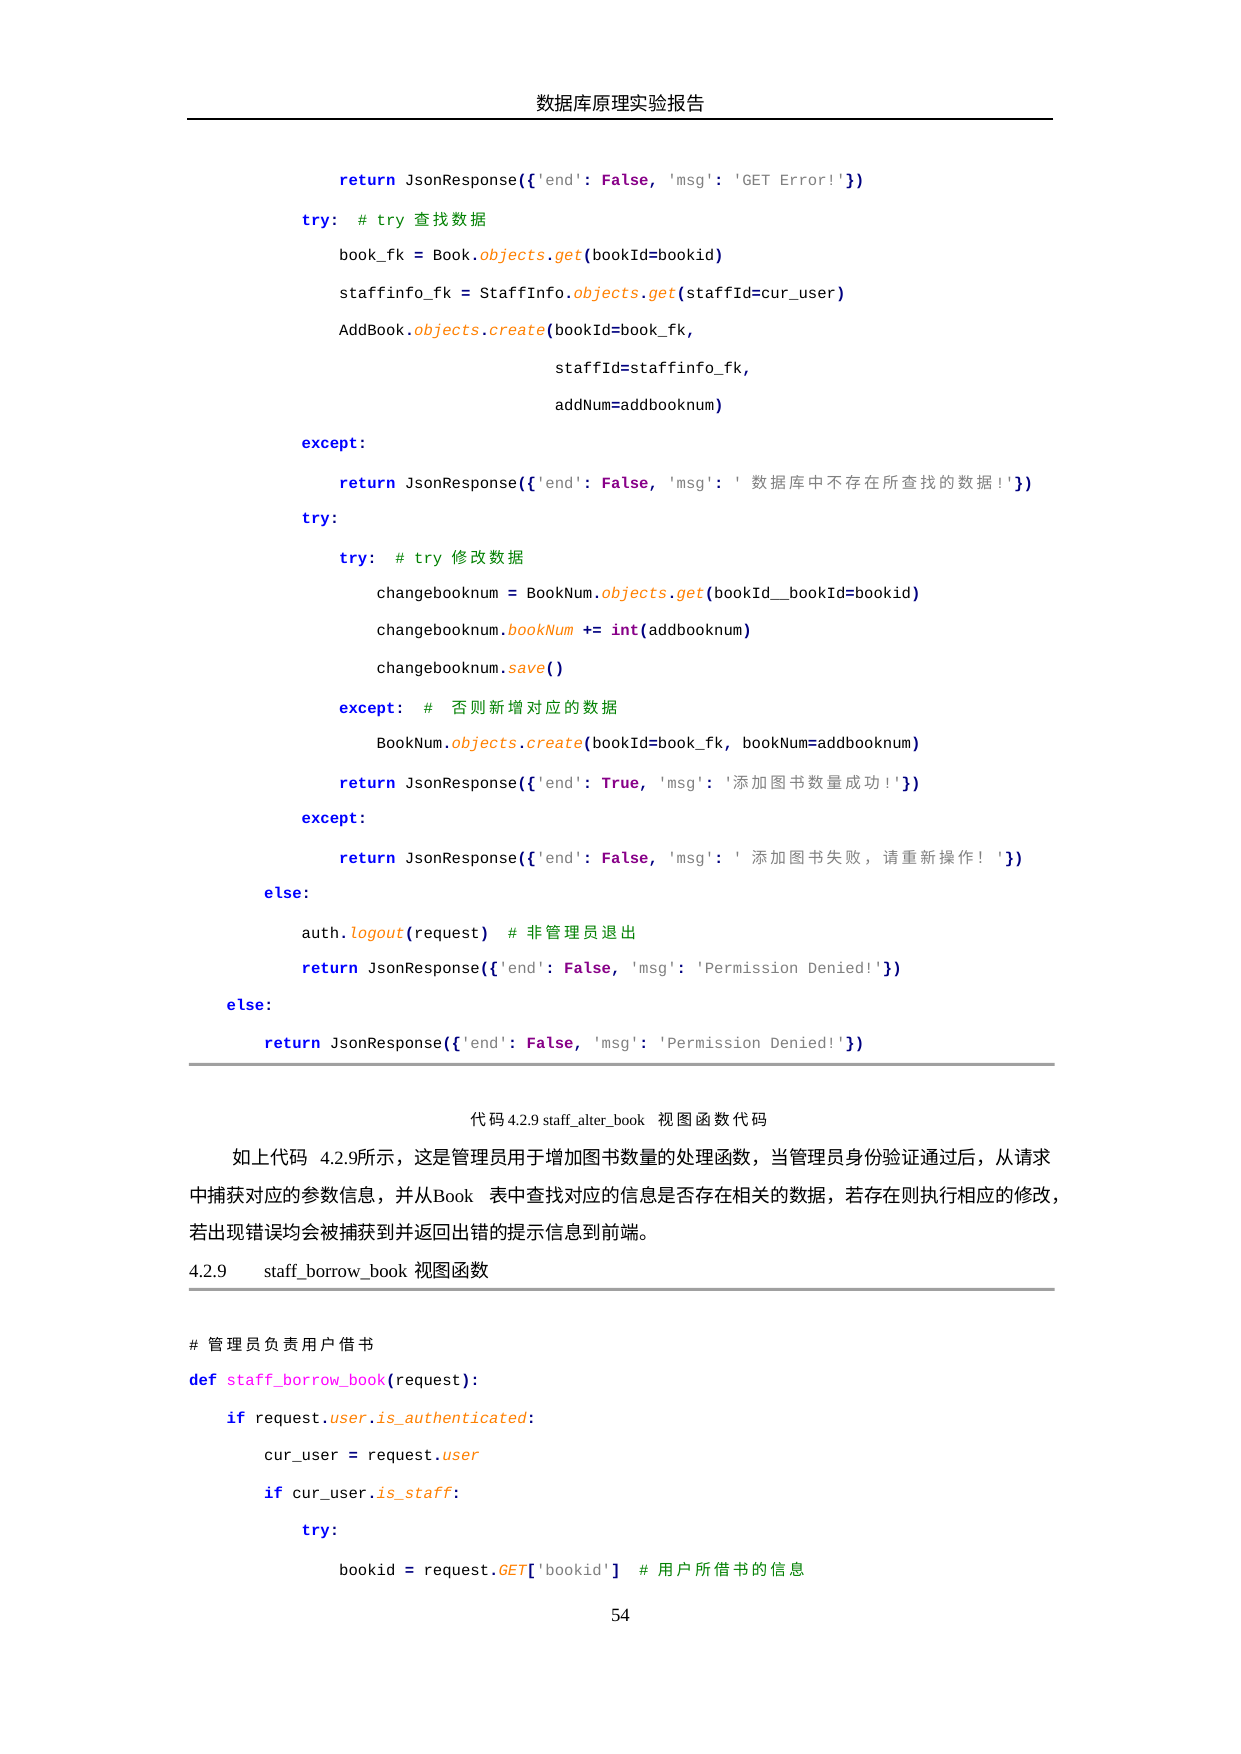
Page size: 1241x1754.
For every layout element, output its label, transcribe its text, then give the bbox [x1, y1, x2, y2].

text except: [189, 425, 1051, 463]
text auth.logout(request) # 非管理员退出 [189, 913, 1051, 950]
text bookid = request.GET['bookid'] # 用户所借书的信息 [189, 1550, 1051, 1588]
text else: [189, 875, 1051, 913]
text book_fk = Book.objects.get(bookId=bookid) [189, 238, 1051, 275]
text return JsonResponse({'end': True, 'msg': '添加图书数量成功!'}) [189, 763, 1051, 800]
text except: # 否则新增对应的数据 [189, 688, 1051, 725]
subtitle staff_borrow_book视图函数 [189, 1250, 1051, 1287]
text return JsonResponse({'end': False, 'msg': 'Permission Denied!'}) [189, 950, 1051, 988]
text staffId=staffinfo_fk, [189, 350, 1051, 388]
text BookNum.objects.create(bookId=book_fk, bookNum=addbooknum) [189, 725, 1051, 763]
text AddBook.objects.create(bookId=book_fk, [189, 313, 1051, 350]
text addNum=addbooknum) [189, 388, 1051, 425]
text return JsonResponse({'end': False, 'msg': 'GET Error!'}) [189, 163, 1051, 200]
text def staff_borrow_book(request): [189, 1363, 1051, 1400]
text try: [189, 500, 1051, 538]
text try: [189, 1513, 1051, 1550]
text staffinfo_fk = StaffInfo.objects.get(staffId=cur_user) [189, 275, 1051, 313]
text return JsonResponse({'end': False, 'msg': '添加图书失败，请重新操作！'}) [189, 838, 1051, 875]
text changebooknum.save() [189, 650, 1051, 688]
text else: [189, 988, 1051, 1025]
text cur_user = request.user [189, 1438, 1051, 1475]
text return JsonResponse({'end': False, 'msg': '数据库中不存在所查找的数据!'}) [189, 463, 1051, 500]
text if cur_user.is_staff: [189, 1475, 1051, 1513]
text # 管理员负责用户借书 [189, 1325, 1051, 1363]
text 代码4.2.9 staff_alter_book视图函数代码 [189, 1100, 1051, 1138]
text 如上代码4.2.9所示，这是管理员用于增加图书数量的处理函数，当管理员身份验证通过后，从请求中捕获对应的参数信息，并从Book表中查找对应的信息是否存在相关的数据，若存在则执行相应的修改，若出现错误均会被捕获到并返回出错的提示信息到前端。 [189, 1138, 1051, 1250]
text return JsonResponse({'end': False, 'msg': 'Permission Denied!'}) [189, 1025, 1051, 1062]
text try: # try修改数据 [189, 538, 1051, 575]
text if request.user.is_authenticated: [189, 1400, 1051, 1438]
text try: # try查找数据 [189, 200, 1051, 238]
text changebooknum = BookNum.objects.get(bookId__bookId=bookid) [189, 575, 1051, 613]
text changebooknum.bookNum += int(addbooknum) [189, 613, 1051, 650]
text except: [189, 800, 1051, 838]
